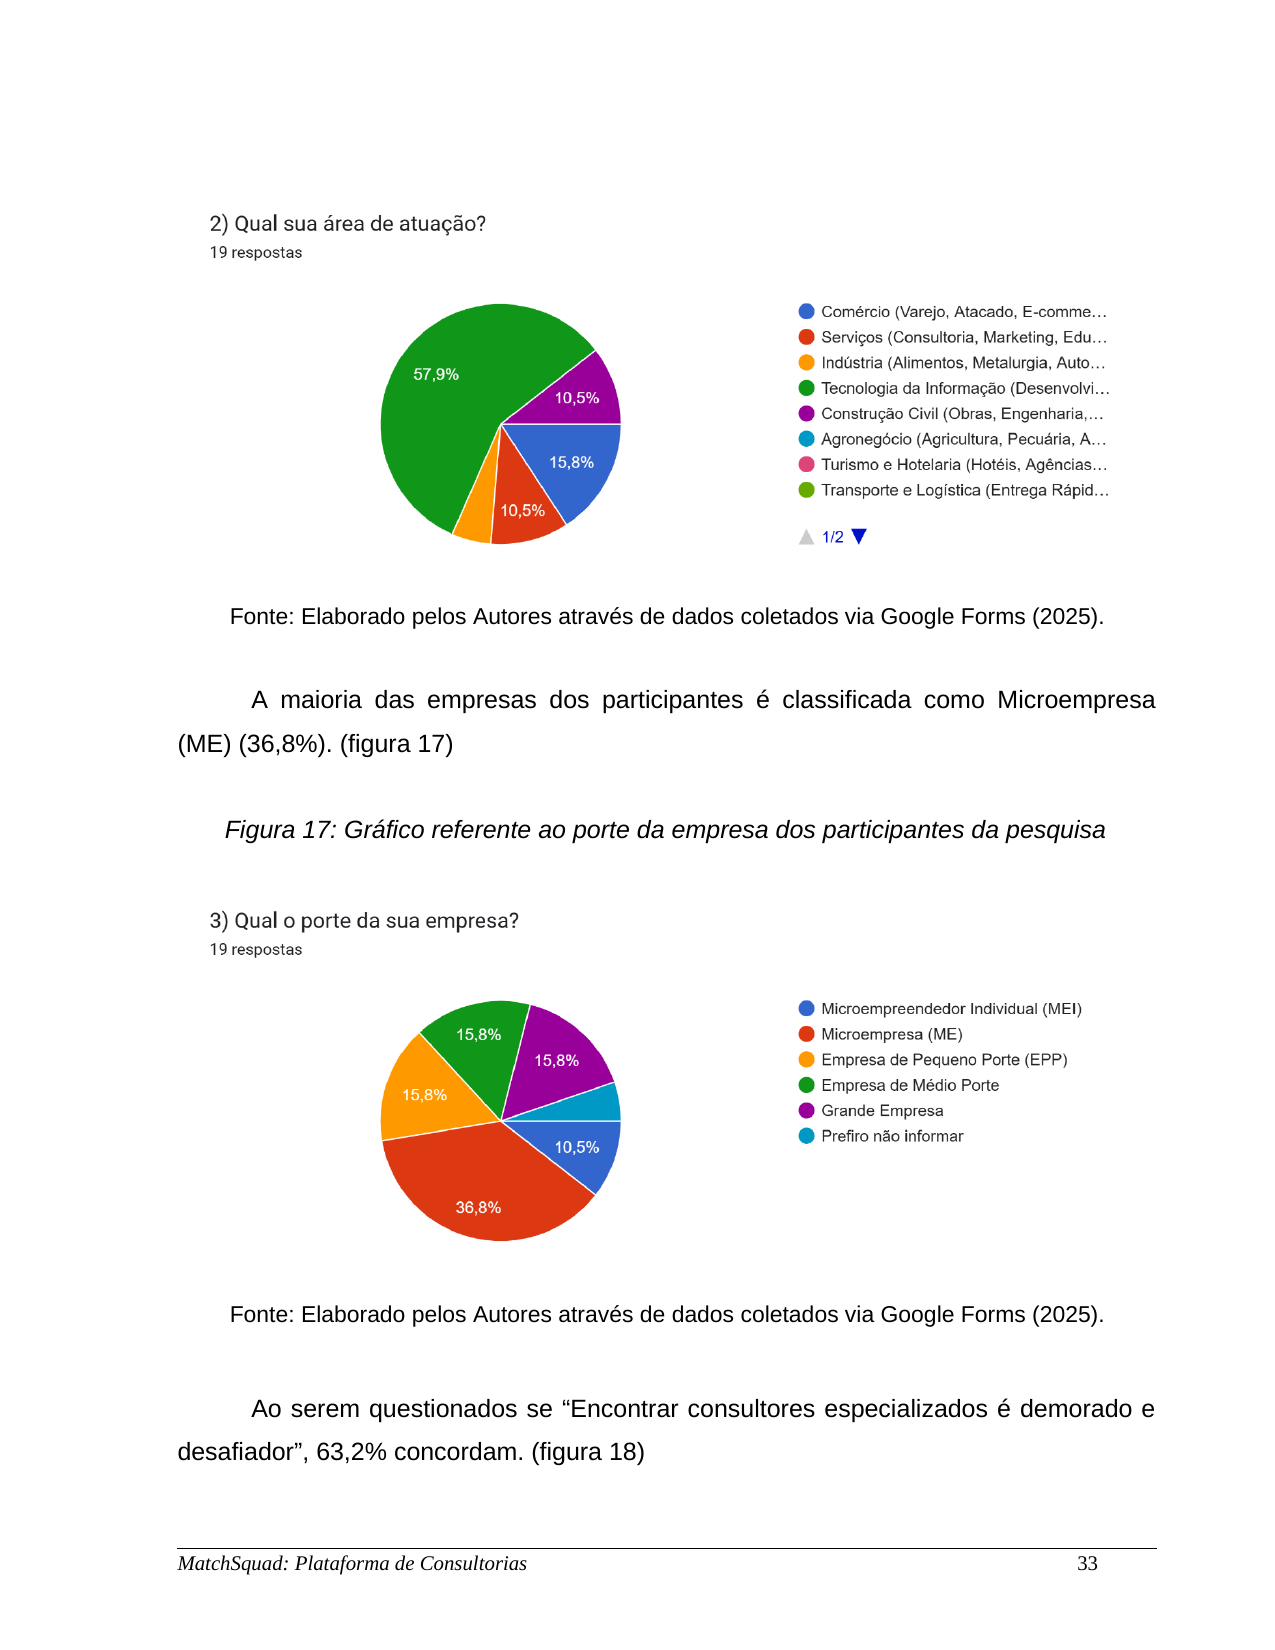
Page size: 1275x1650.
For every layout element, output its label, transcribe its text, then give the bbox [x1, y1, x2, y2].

text Fonte: Elaborado pelos Autores através de dados coletados via Google Forms (2025). [177, 590, 1157, 629]
text Fonte: Elaborado pelos Autores através de dados coletados via Google Forms (2025). [177, 1301, 1157, 1328]
picture [177, 874, 1159, 1287]
text Ao serem questionados se “Encontrar consultores especializados é demorado e desafiador”, 63,2% concordam. (figura 18) [177, 1394, 1157, 1466]
text Figura 17: Gráfico referente ao porte da empresa dos participantes da pesquisa [177, 815, 1157, 843]
text A maioria das empresas dos participantes é classificada como Microempresa (ME) (36,8%). (figura 17) [177, 685, 1157, 757]
picture [177, 177, 1159, 590]
